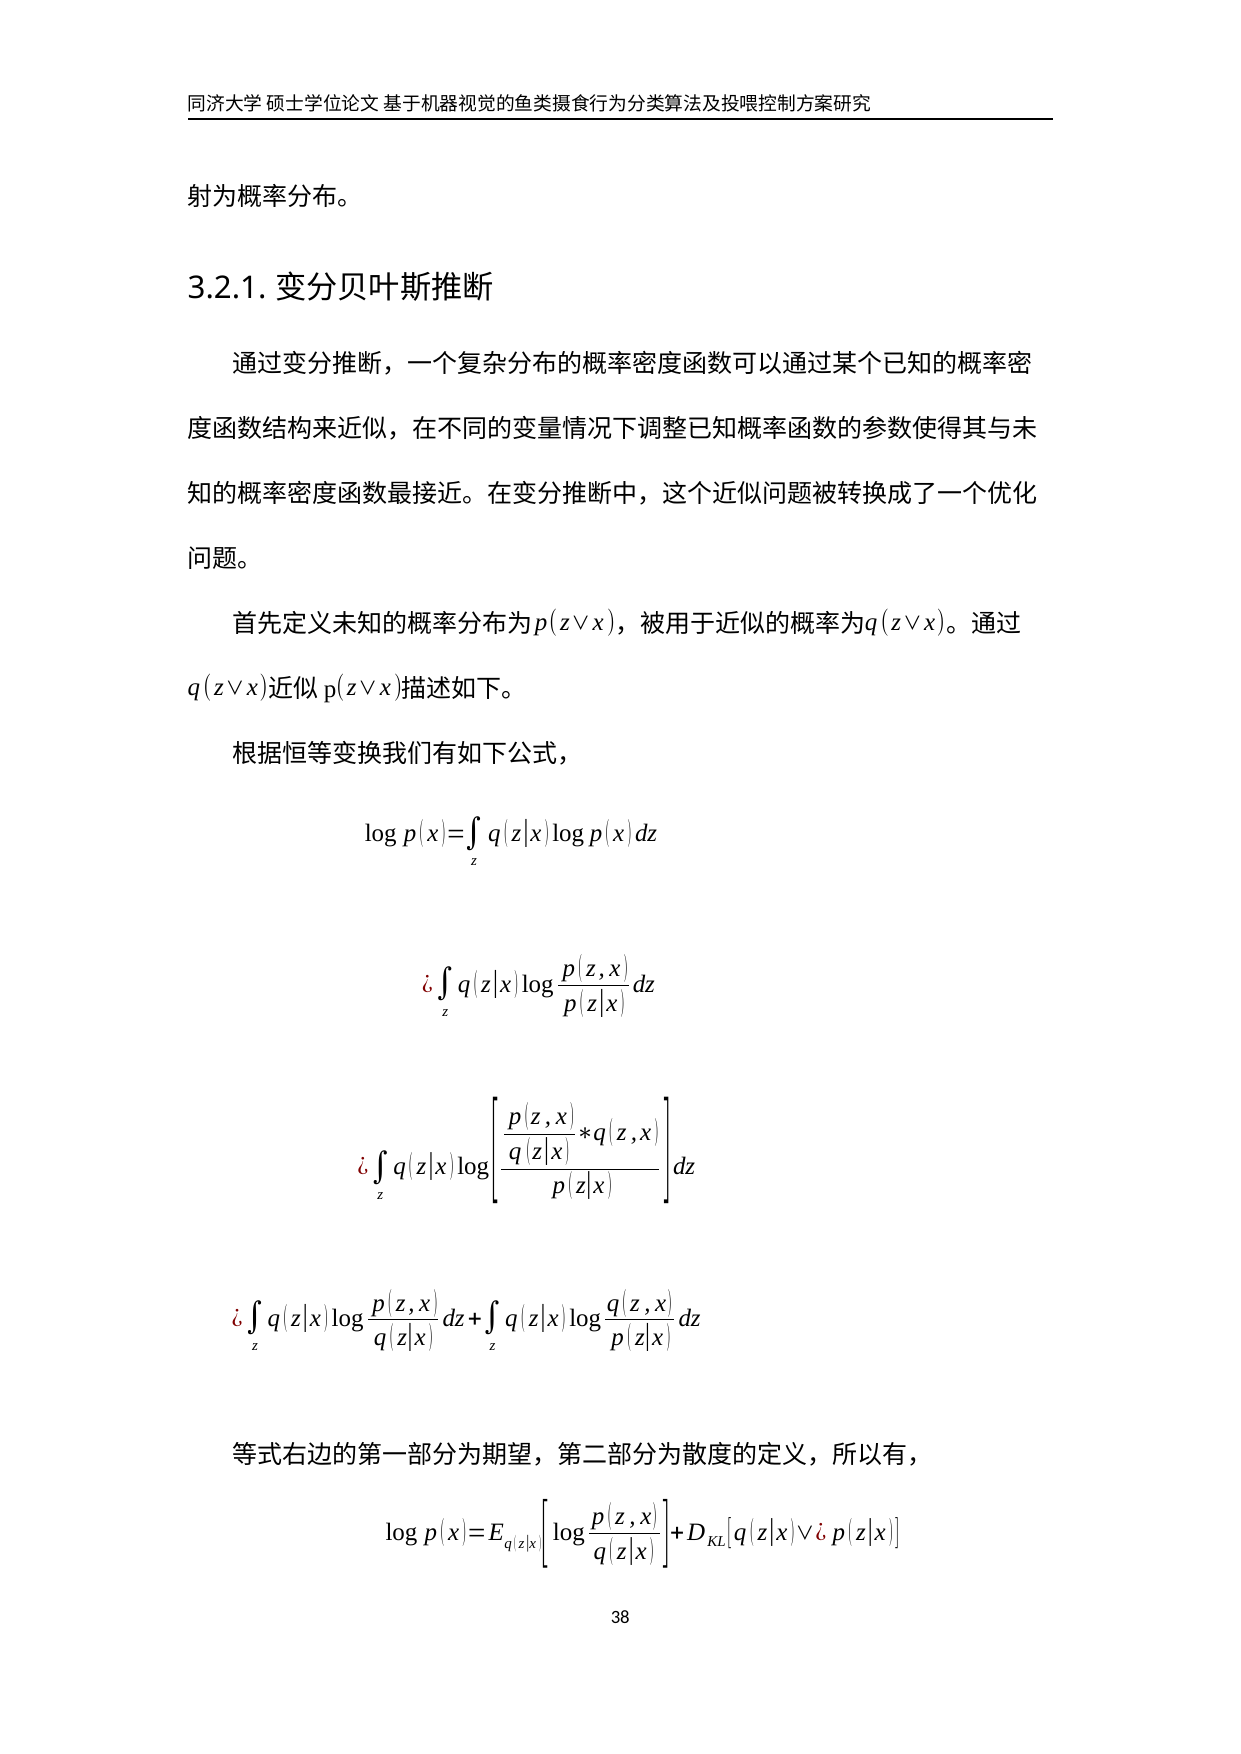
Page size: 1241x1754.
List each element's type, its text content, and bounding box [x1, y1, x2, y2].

text 等式右边的第一部分为期望，第二部分为散度的定义，所以有， [187, 1420, 1053, 1485]
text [187, 162, 1053, 227]
text 根据恒等变换我们有如下公式， [187, 719, 1053, 784]
list 变分贝叶斯推断 [187, 252, 1053, 317]
text 通过变分推断，一个复杂分布的概率密度函数可以通过某个已知的概率密度函数结构来近似，在不同的变量情况下调整已知概率函数的参数使得其与未知的概率密度函数最接近。在变分推断中，这个近似问题被转换成了一个优化问题。 [187, 329, 1053, 589]
text 首先定义未知的概率分布为，被用于近似的概率为。通过近似p描述如下。 [187, 589, 1053, 719]
